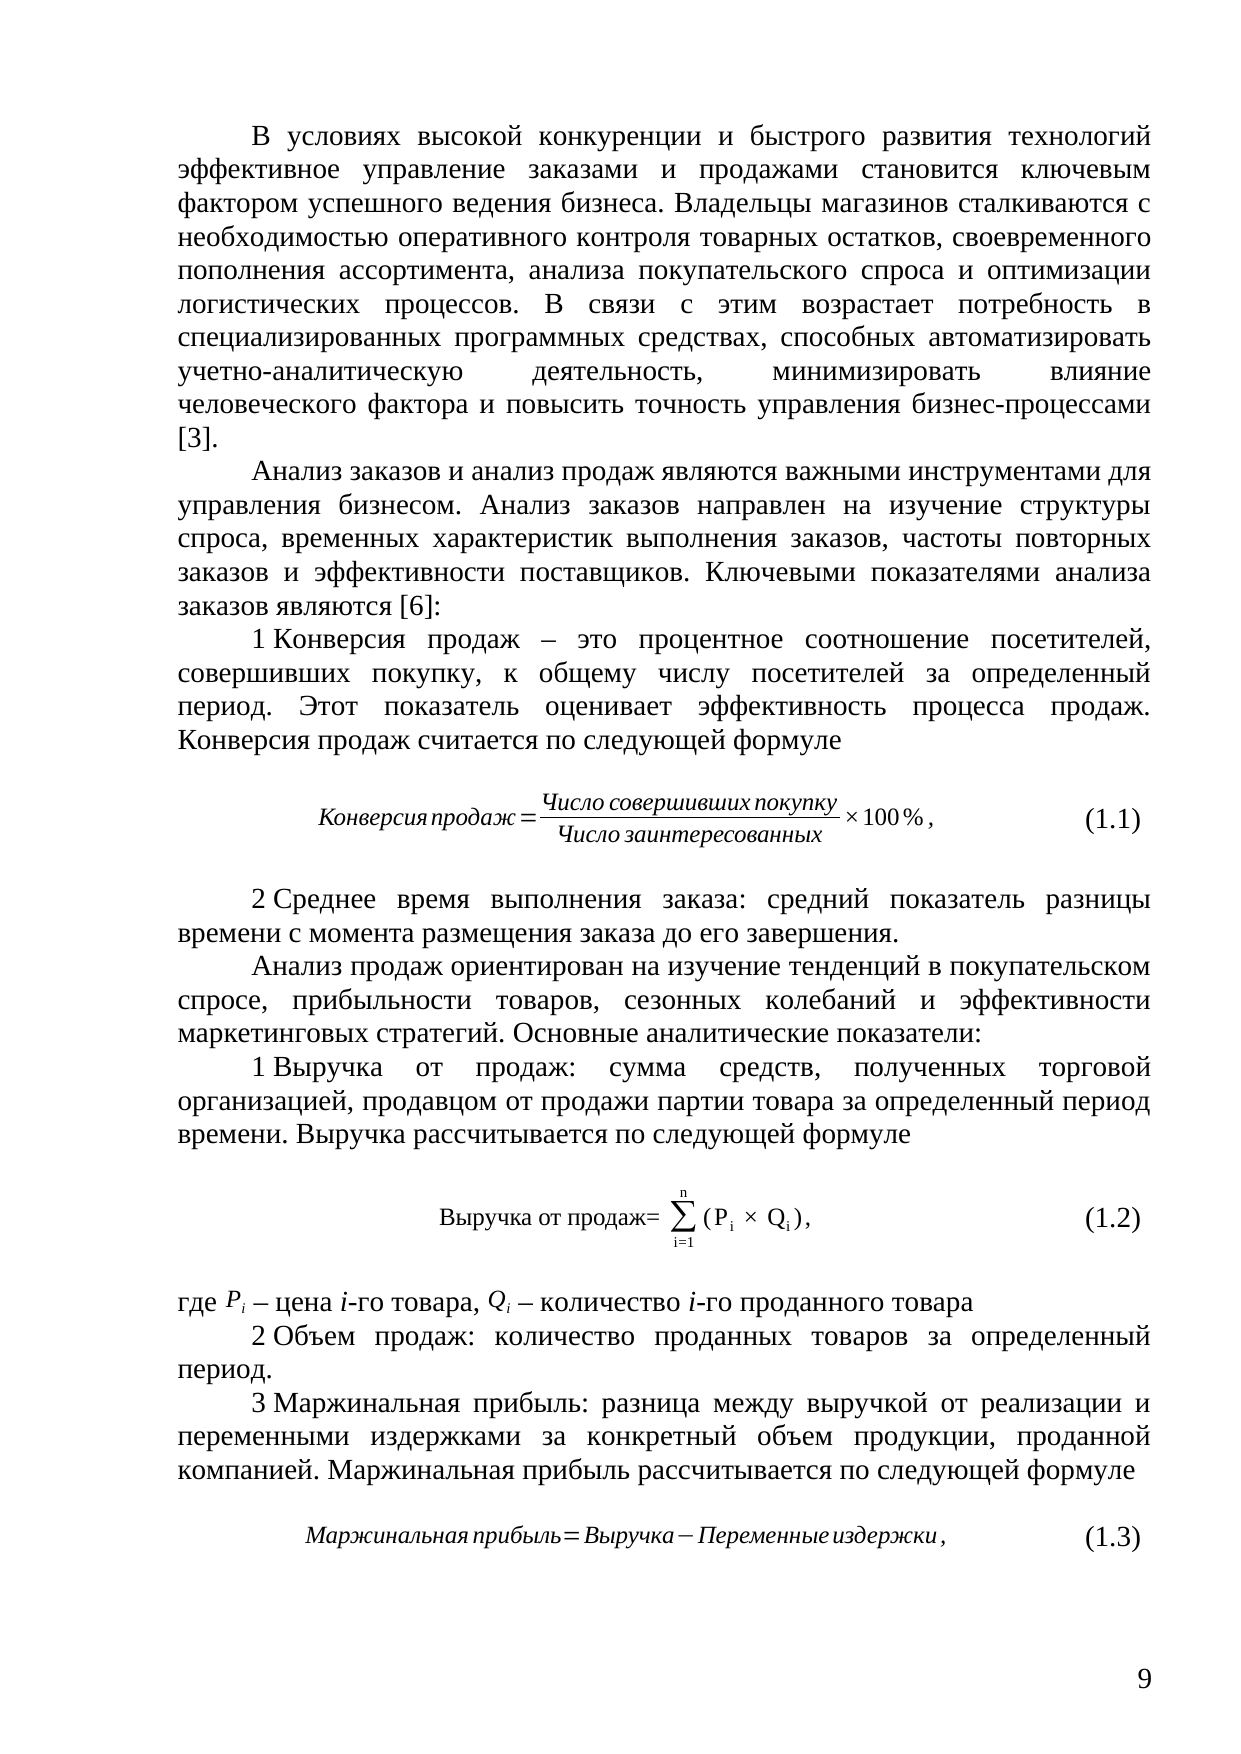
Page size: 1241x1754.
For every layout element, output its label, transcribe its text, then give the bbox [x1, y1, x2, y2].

text В условиях высокой конкуренции и быстрого развития технологий эффективное управление заказами и продажами становится ключевым фактором успешного ведения бизнеса. Владельцы магазинов сталкиваются с необходимостью оперативного контроля товарных остатков, своевременного пополнения ассортимента, анализа покупательского спроса и оптимизации логистических процессов. В связи с этим возрастает потребность в специализированных программных средствах, способных автоматизировать учетно-аналитическую деятельность, минимизировать влияние человеческого фактора и повысить точность управления бизнес-процессами [3]. [177, 118, 1152, 453]
text Анализ продаж ориентирован на изучение тенденций в покупательском спросе, прибыльности товаров, сезонных колебаний и эффективности маркетинговых стратегий. Основные аналитические показатели: [177, 948, 1152, 1049]
list Объем продаж: количество проданных товаров за определенный период. [177, 1318, 1152, 1385]
list Выручка от продаж: сумма средств, полученных торговой организацией, продавцом от продажи партии товара за определенный период времени. Выручка рассчитывается по следующей формуле [177, 1049, 1152, 1150]
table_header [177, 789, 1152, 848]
list Маржинальная прибыль: разница между выручкой от реализации и переменными издержками за конкретный объем продукции, проданной компанией. Маржинальная прибыль рассчитывается по следующей формуле [177, 1385, 1152, 1485]
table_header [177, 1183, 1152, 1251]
list Конверсия продаж – это процентное соотношение посетителей, совершивших покупку, к общему числу посетителей за определенный период. Этот показатель оценивает эффективность процесса продаж. Конверсия продаж считается по следующей формуле [177, 621, 1152, 755]
list Среднее время выполнения заказа: средний показатель разницы времени с момента размещения заказа до его завершения. [177, 881, 1152, 948]
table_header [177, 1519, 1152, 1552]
text где – цена i-го товара, – количество i-го проданного товара [177, 1284, 1152, 1318]
text Анализ заказов и анализ продаж являются важными инструментами для управления бизнесом. Анализ заказов направлен на изучение структуры спроса, временных характеристик выполнения заказов, частоты повторных заказов и эффективности поставщиков. Ключевыми показателями анализа заказов являются [6]: [177, 453, 1152, 621]
